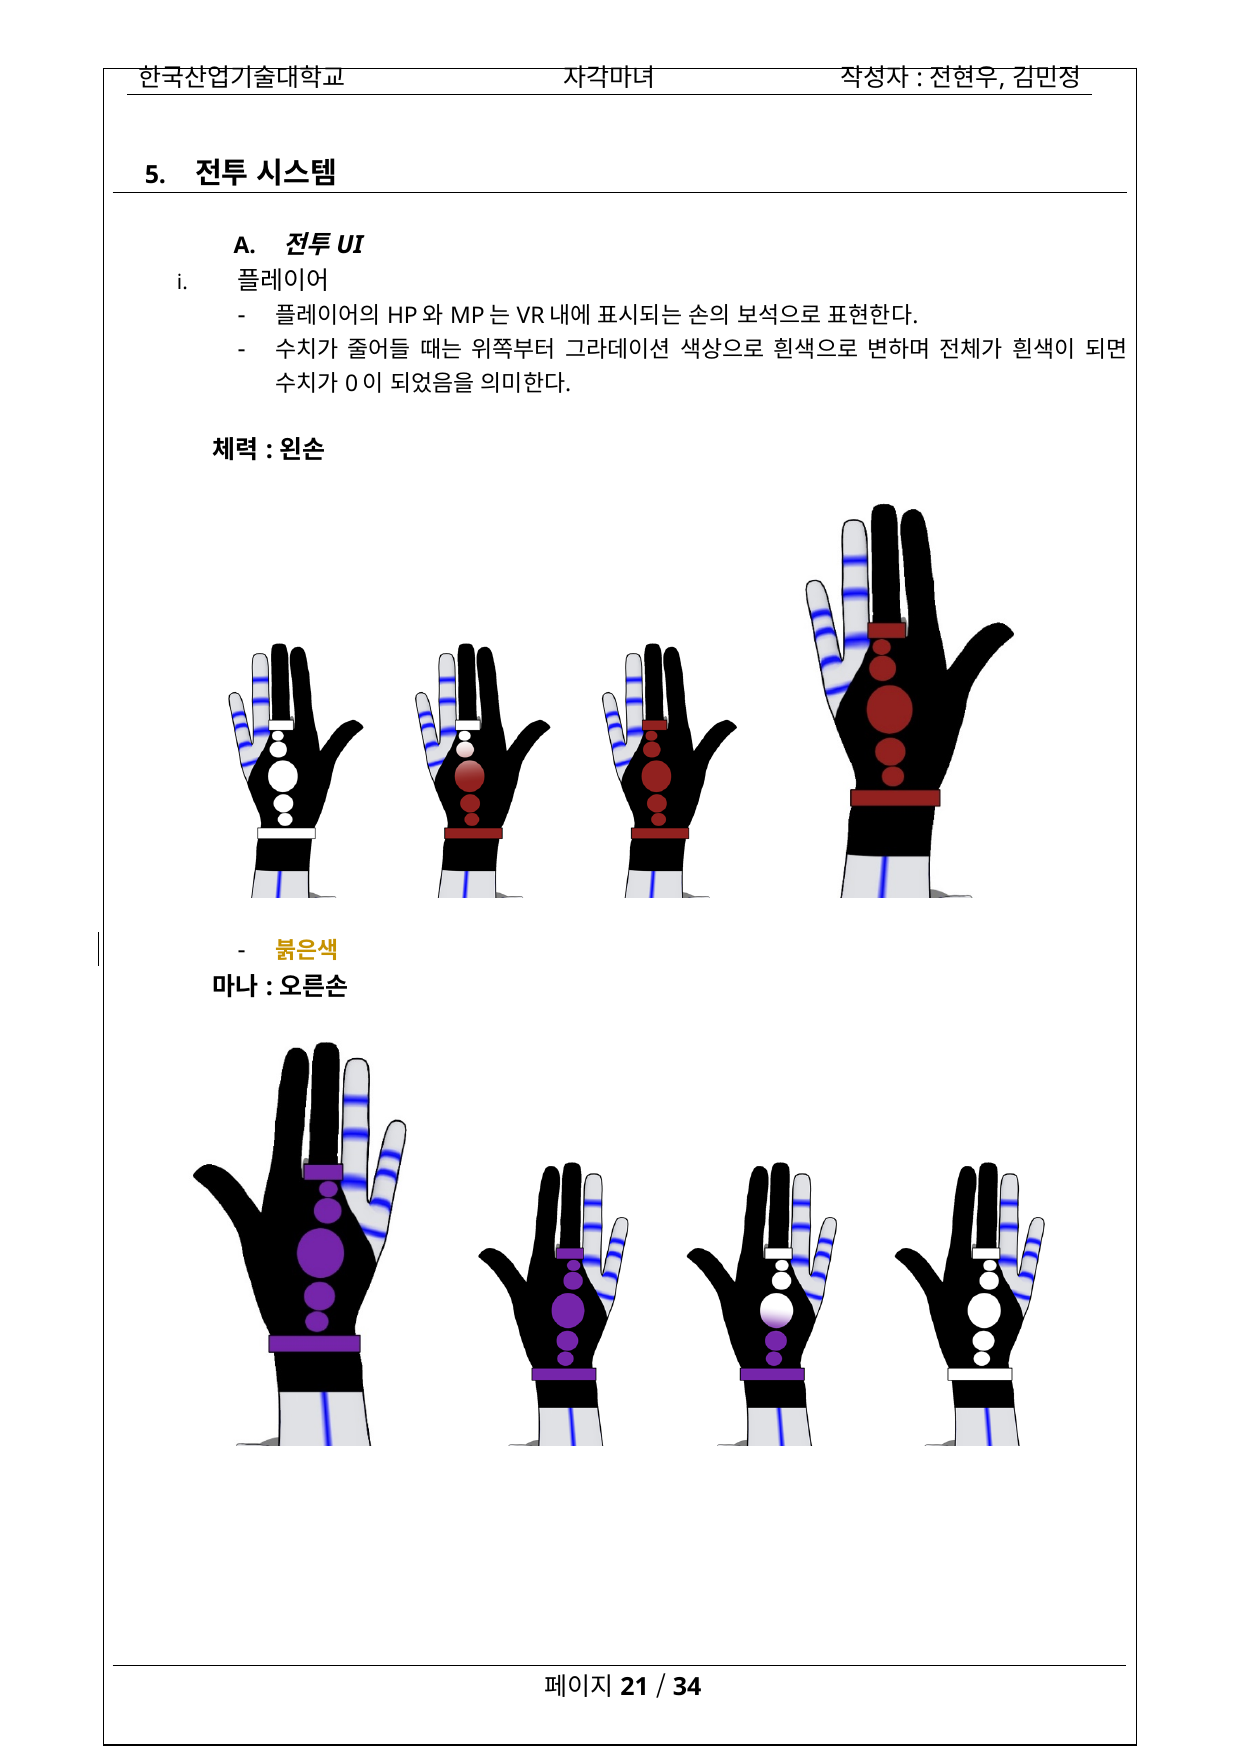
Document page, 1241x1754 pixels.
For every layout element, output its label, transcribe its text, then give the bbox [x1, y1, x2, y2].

table_header 전투 시스템 [113, 150, 1127, 192]
list 플레이어의 HP와 MP는 VR내에 표시되는 손의 보석으로 표현한다. [237, 297, 1128, 331]
list 수치가 줄어들 때는 위쪽부터 그라데이션 색상으로 흰색으로 변하며 전체가 흰색이 되면 수치가 0이 되었음을 의미한다. [237, 331, 1128, 398]
picture [161, 1002, 1079, 1446]
subtitle 체력 : 왼손 [212, 430, 1128, 466]
subtitle 전투 UI [233, 224, 1128, 261]
subtitle 플레이어 [187, 261, 1128, 297]
picture [196, 466, 1044, 898]
subtitle 마나 : 오른손 [212, 966, 1128, 1002]
list 붉은색 [237, 932, 1128, 966]
